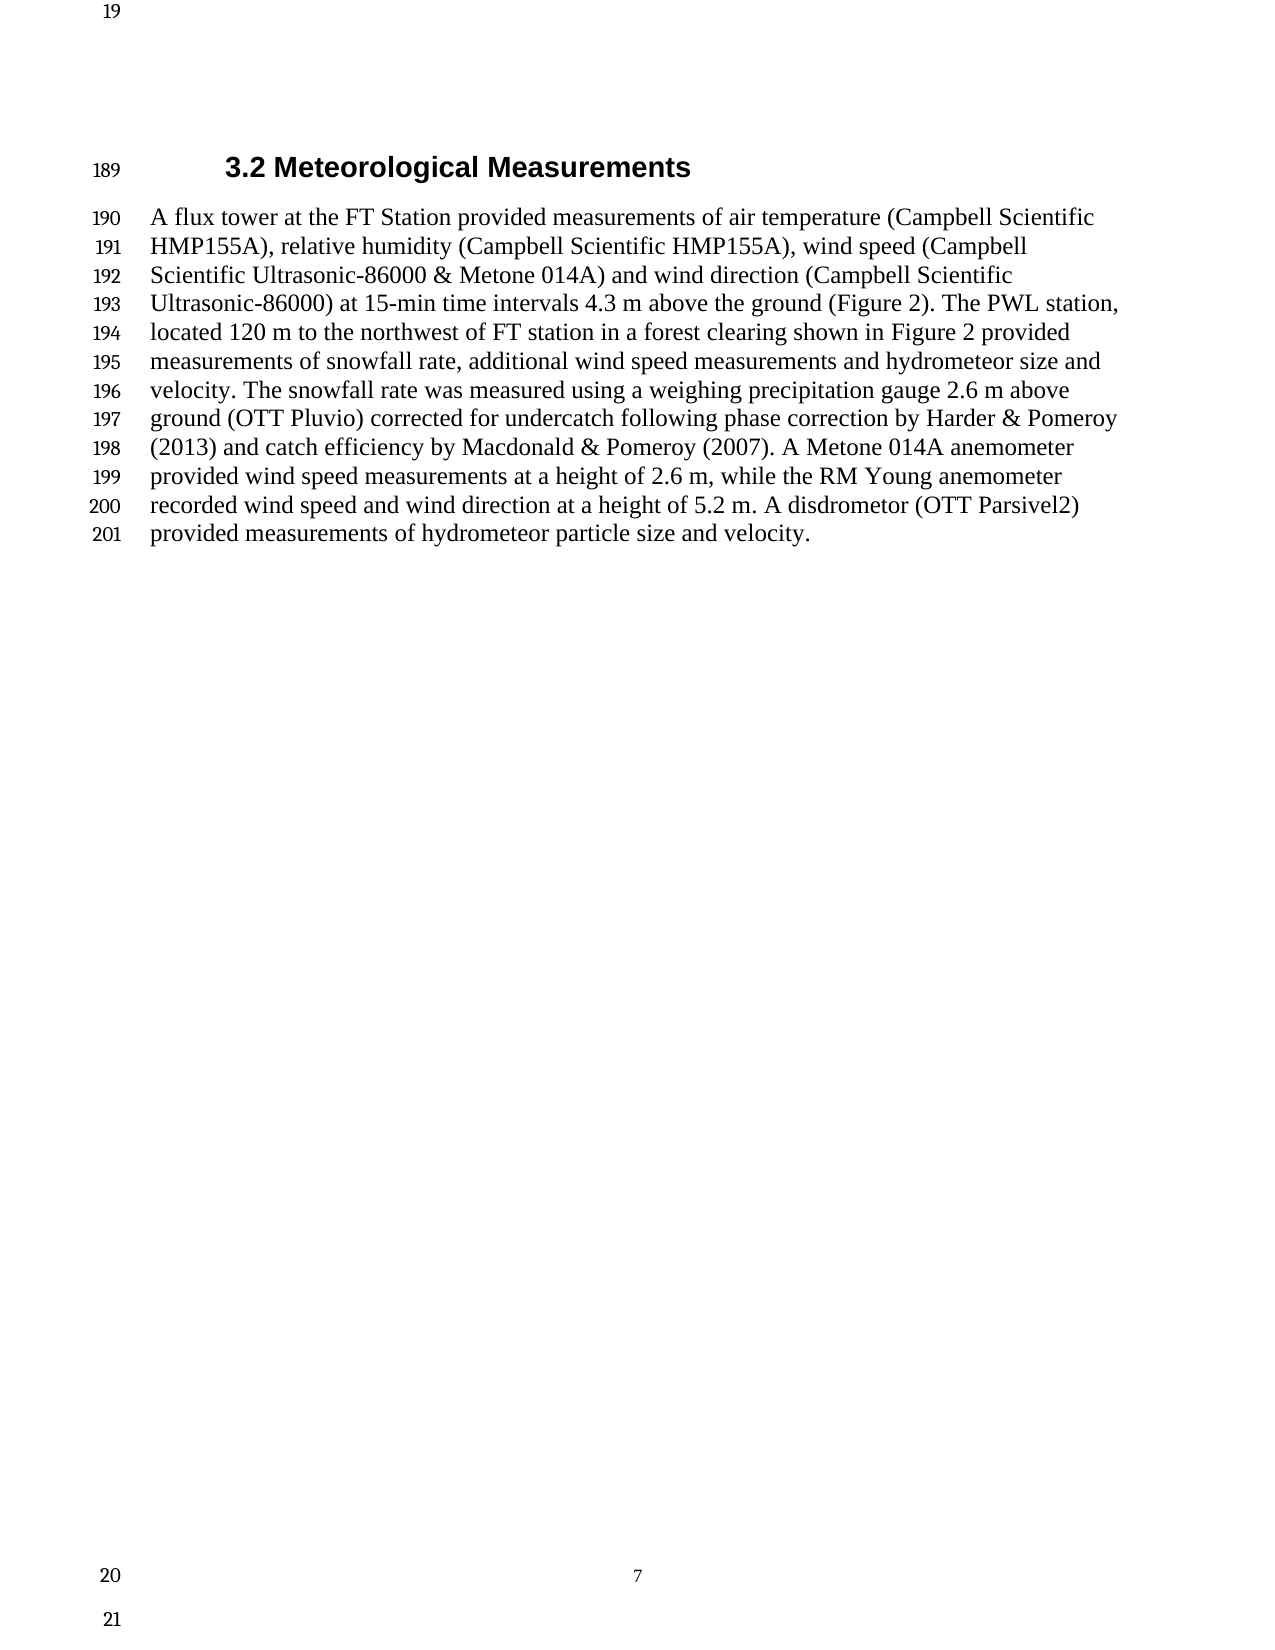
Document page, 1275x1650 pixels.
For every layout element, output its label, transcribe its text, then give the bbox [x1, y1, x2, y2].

text A flux tower at the FT Station provided measurements of air temperature (Campbell Scientific HMP155A), relative humidity (Campbell Scientific HMP155A), wind speed (Campbell Scientific Ultrasonic-86000 & Metone 014A) and wind direction (Campbell Scientific Ultrasonic-86000) at 15-min time intervals 4.3 m above the ground (Figure 2). The PWL station, located 120 m to the northwest of FT station in a forest clearing shown in Figure 2 provided measurements of snowfall rate, additional wind speed measurements and hydrometeor size and velocity. The snowfall rate was measured using a weighing precipitation gauge 2.6 m above ground (OTT Pluvio) corrected for undercatch following phase correction by Harder & Pomeroy (2013) and catch efficiency by Macdonald & Pomeroy (2007). A Metone 014A anemometer provided wind speed measurements at a height of 2.6 m, while the RM Young anemometer recorded wind speed and wind direction at a height of 5.2 m. A disdrometor (OTT Parsivel2) provided measurements of hydrometeor particle size and velocity. [150, 202, 1125, 547]
subtitle 3.2 Meteorological Measurements [150, 150, 1125, 183]
